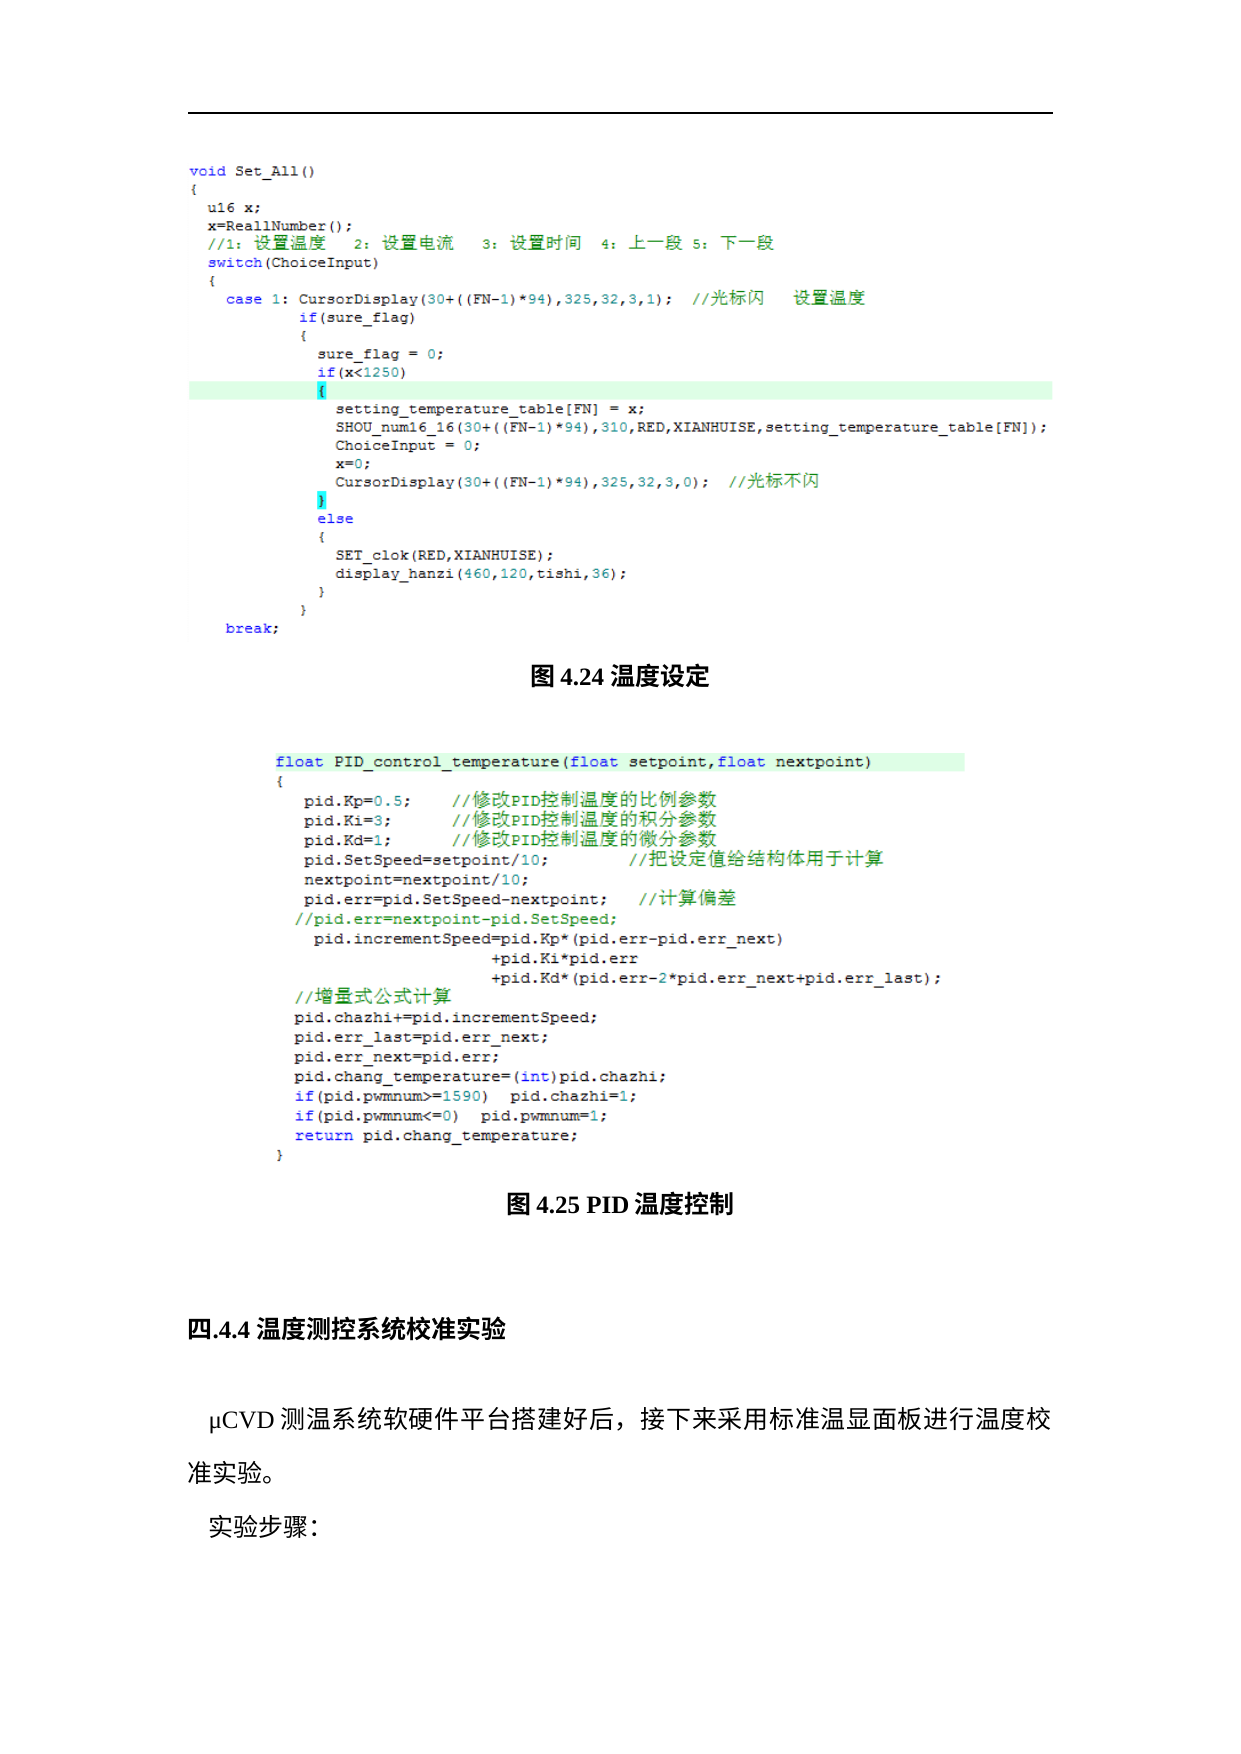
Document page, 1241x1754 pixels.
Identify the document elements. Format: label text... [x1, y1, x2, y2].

text 实验步骤： [187, 1508, 1053, 1544]
text μCVD测温系统软硬件平台搭建好后，接下来采用标准温显面板进行温度校准实验。 [187, 1399, 1053, 1490]
text 图4.25 PID温度控制 [187, 1185, 1053, 1221]
text 图4.24 温度设定 [187, 656, 1053, 692]
picture [187, 163, 1053, 642]
subtitle 温度测控系统校准实验 [187, 1309, 1053, 1346]
picture [275, 753, 965, 1171]
